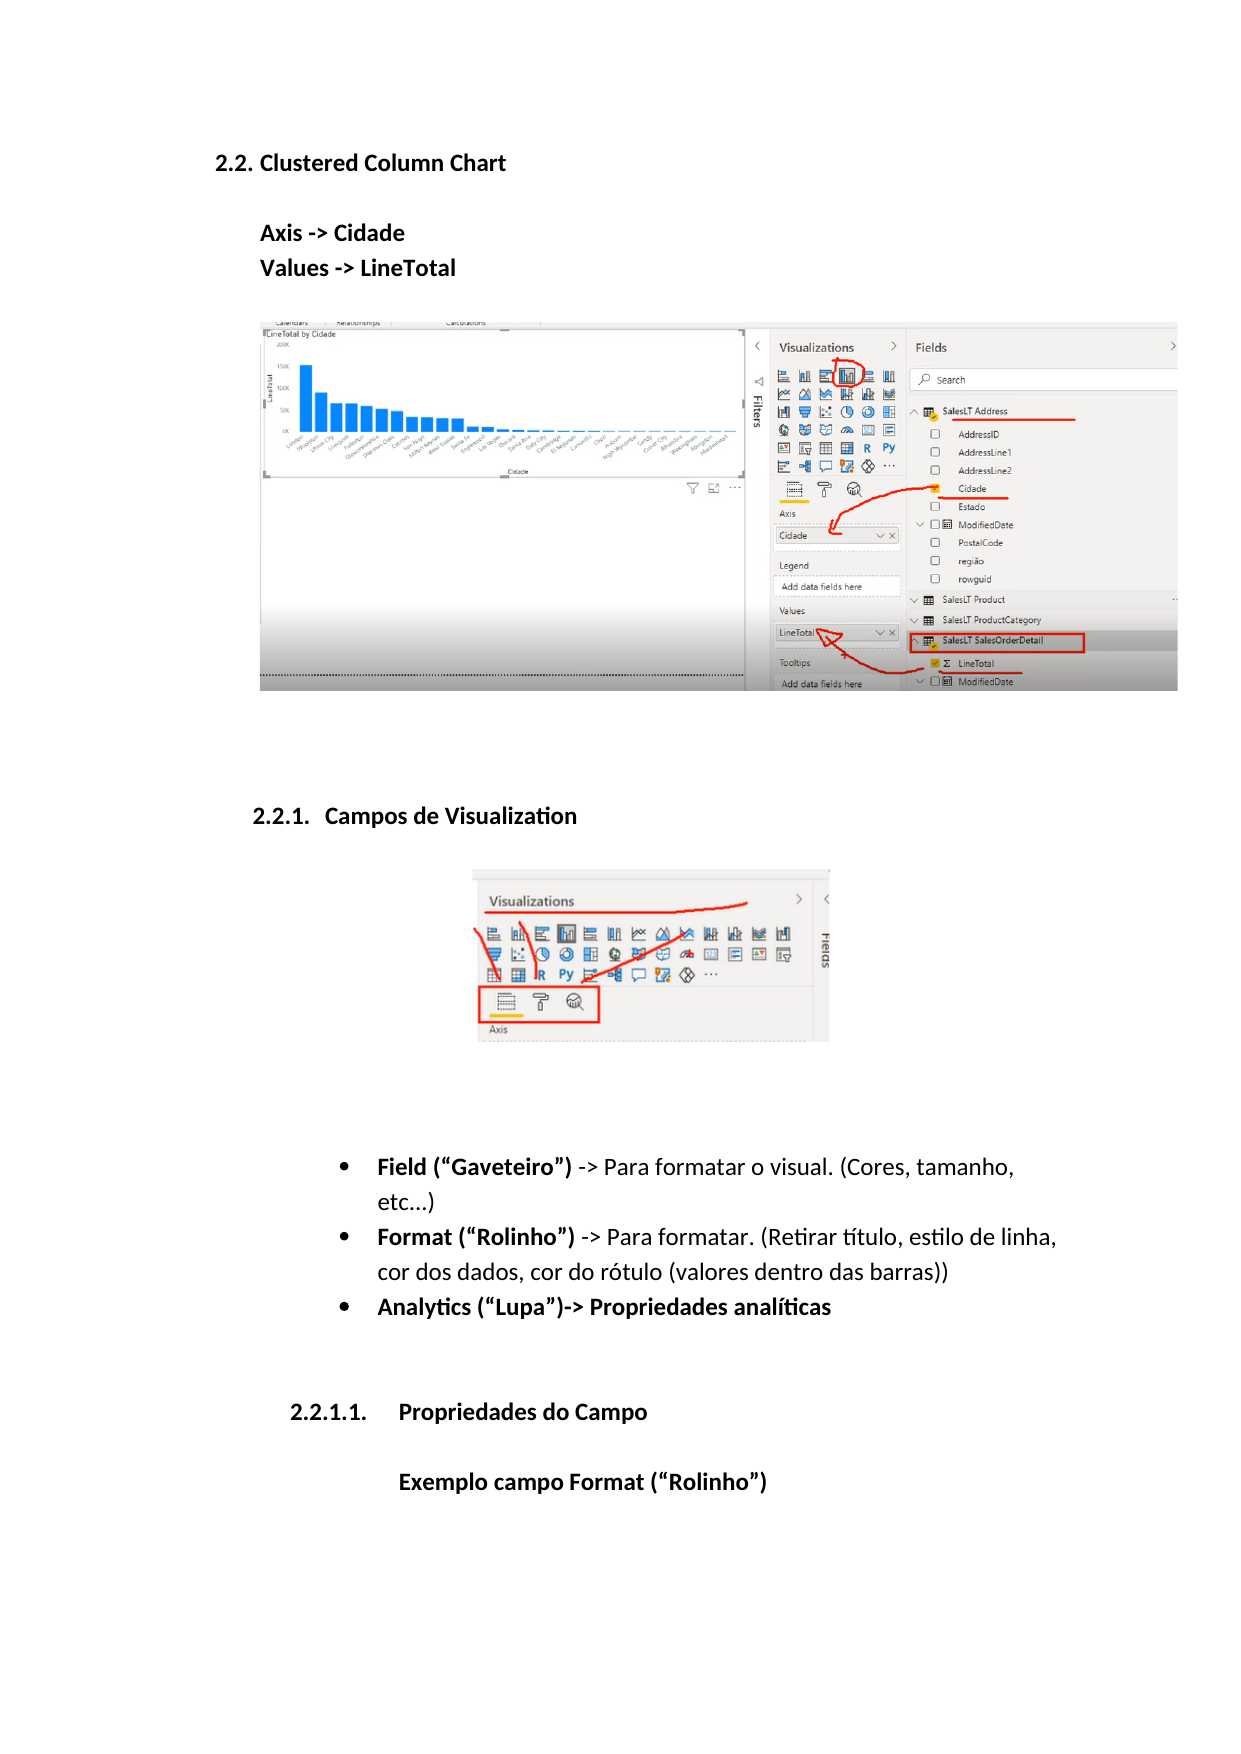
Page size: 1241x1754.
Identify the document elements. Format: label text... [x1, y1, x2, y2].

list Format (“Rolinho”) -> Para formatar. (Retirar título, estilo de linha, cor dos dados, cor do rótulo (valores dentro das barras)) [340, 1221, 1063, 1286]
list Clustered Column Chart [215, 148, 1063, 178]
picture [472, 869, 830, 1042]
list Campos de Visualization [252, 800, 1063, 830]
list Axis -> Cidade [260, 218, 1063, 248]
list Exemplo campo Format (“Rolinho”) [398, 1466, 1063, 1496]
picture [259, 322, 1178, 691]
list Values -> LineTotal [260, 253, 1063, 283]
list Field (“Gaveteiro”) -> Para formatar o visual. (Cores, tamanho, etc...) [340, 1151, 1063, 1216]
list Propriedades do Campo [290, 1396, 1063, 1426]
list Analytics (“Lupa”)-> Propriedades analíticas [340, 1291, 1063, 1321]
